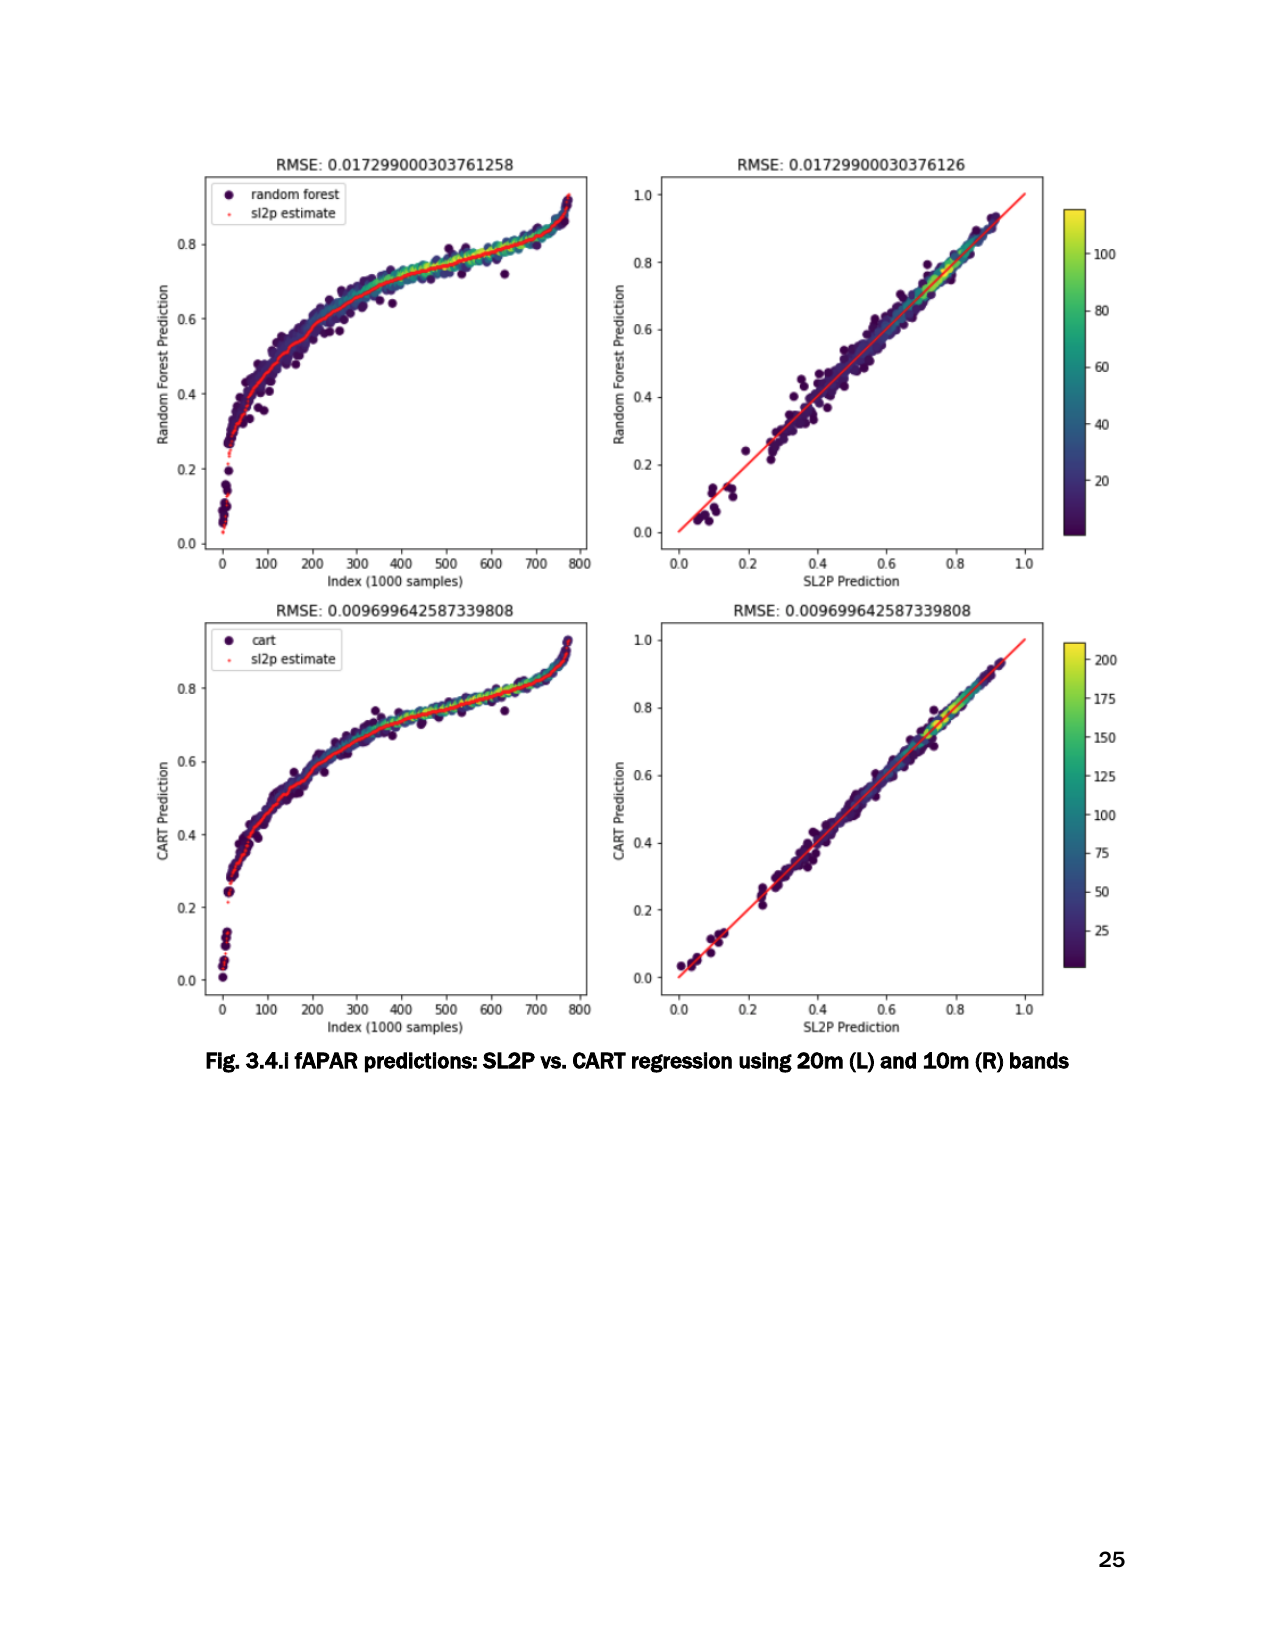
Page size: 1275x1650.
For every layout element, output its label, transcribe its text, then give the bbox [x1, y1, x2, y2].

picture [150, 150, 1125, 1042]
text Fig. 3.4.i fAPAR predictions: SL2P vs. CART regression using 20m (L) and 10m (R) bands [150, 1046, 1125, 1072]
